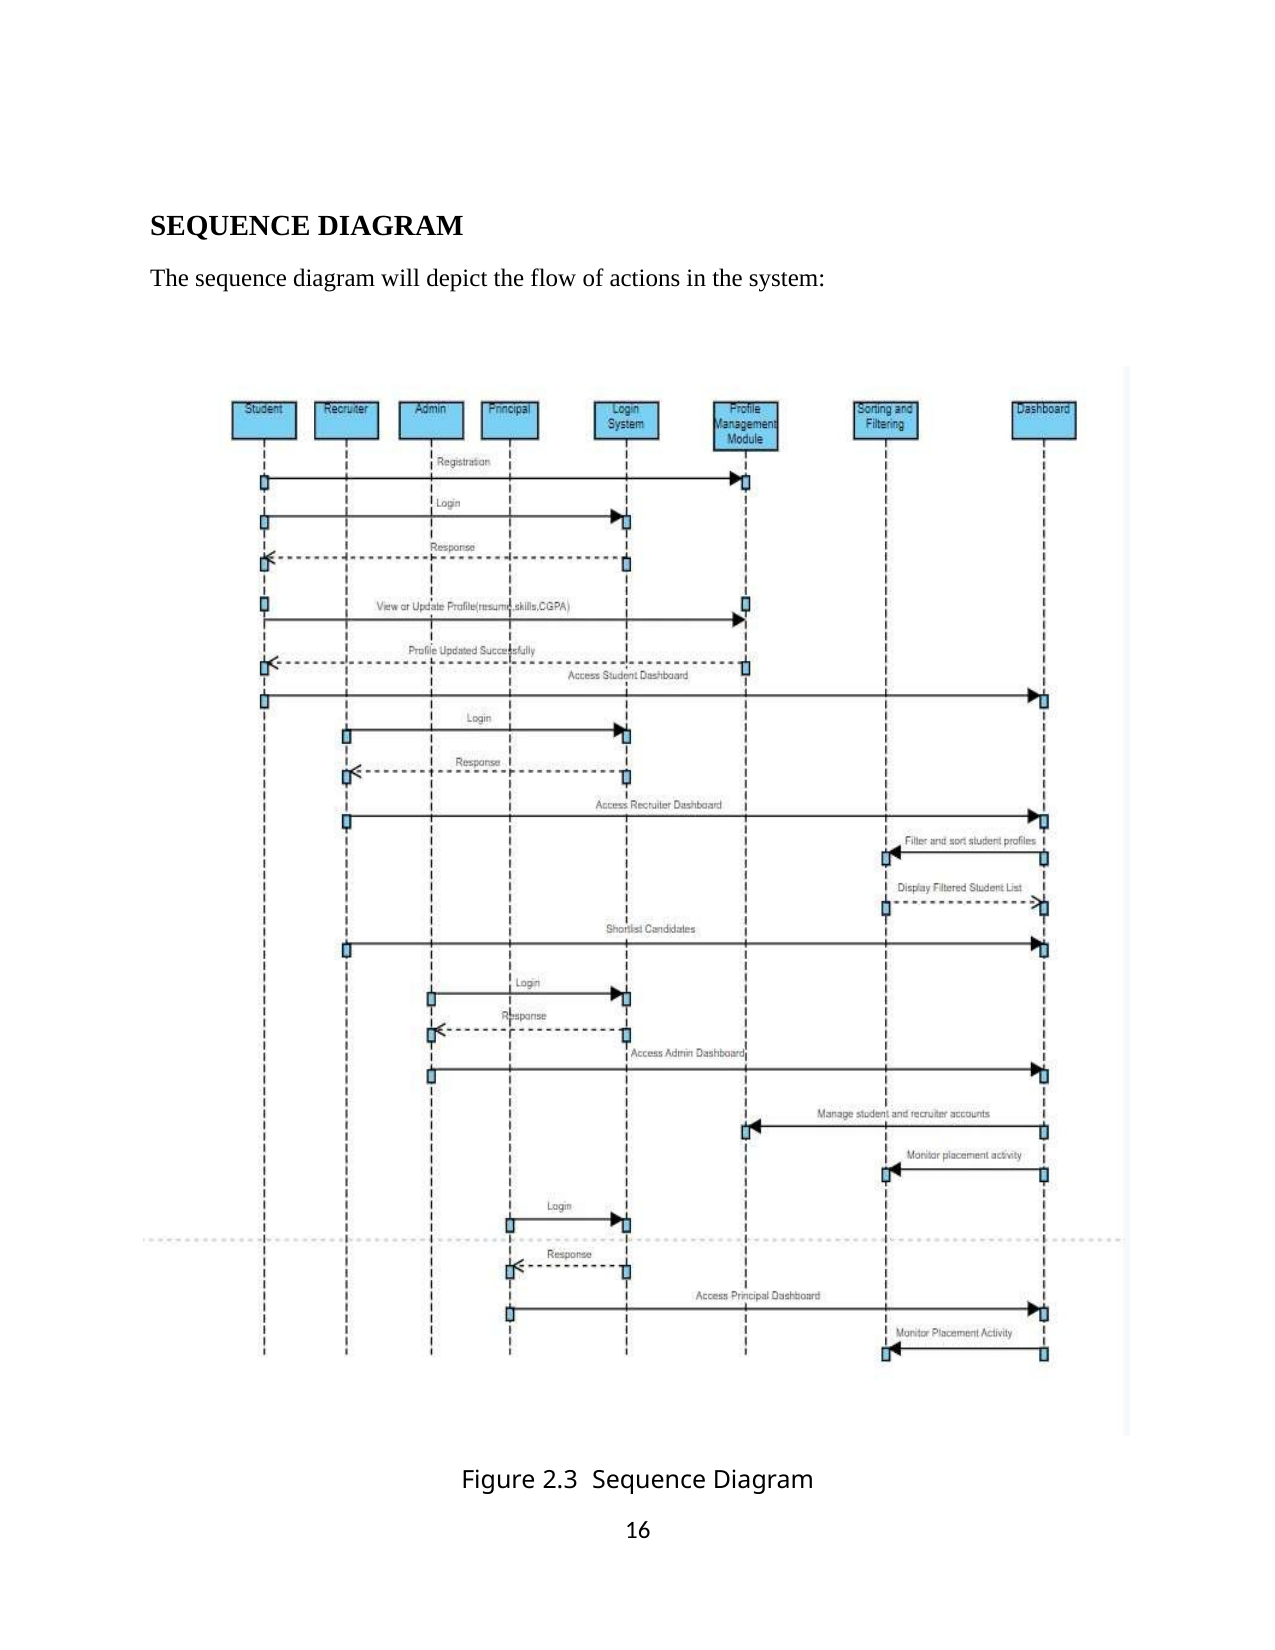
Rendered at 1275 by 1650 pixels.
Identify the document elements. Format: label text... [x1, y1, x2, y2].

text SEQUENCE DIAGRAM [150, 208, 1125, 241]
text The sequence diagram will depict the flow of actions in the system: [150, 263, 1125, 292]
text Figure 2.3 Sequence Diagram [150, 1436, 1125, 1496]
picture [142, 366, 1131, 1436]
